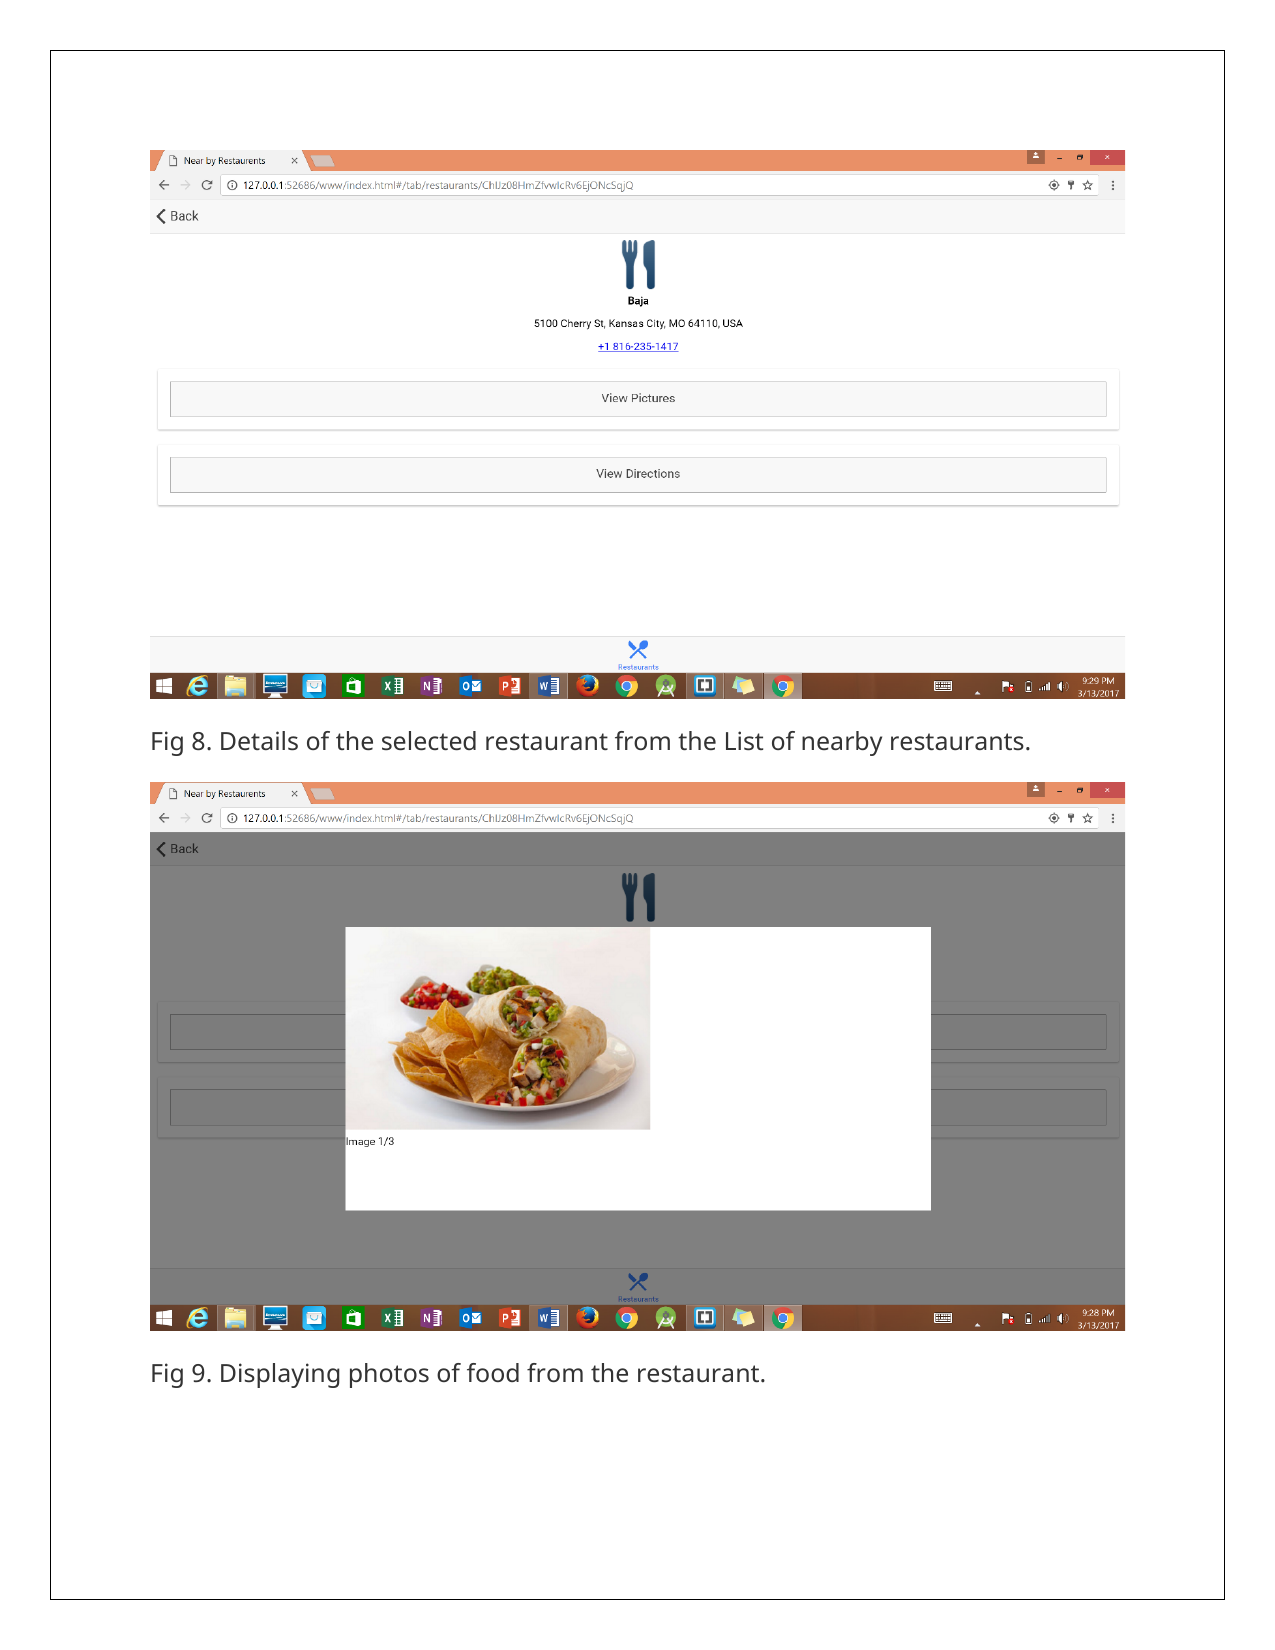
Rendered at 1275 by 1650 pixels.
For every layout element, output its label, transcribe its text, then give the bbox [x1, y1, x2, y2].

text Fig 8. Details of the selected restaurant from the List of nearby restaurants. [150, 723, 1125, 757]
picture [150, 150, 1125, 699]
picture [150, 782, 1125, 1331]
text Fig 9. Displaying photos of food from the restaurant. [150, 1356, 1125, 1390]
